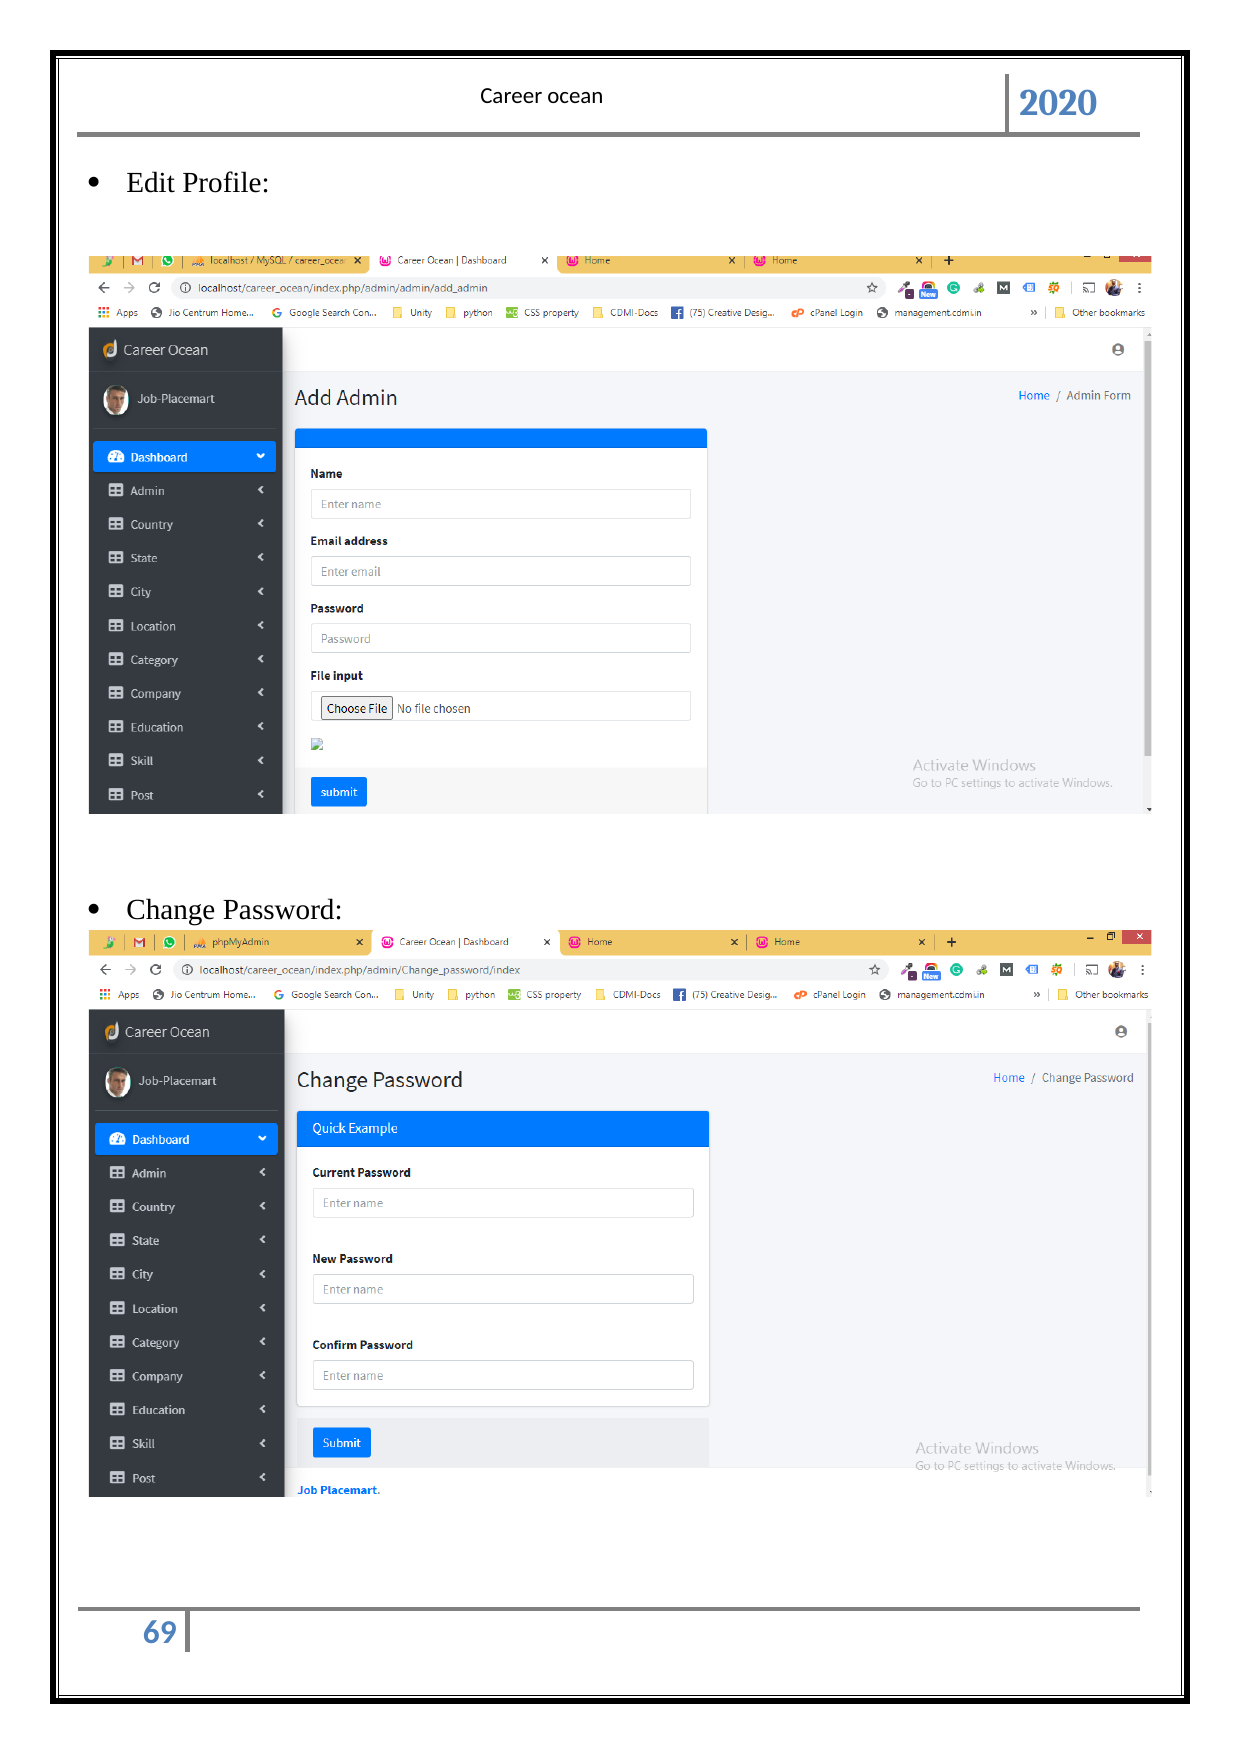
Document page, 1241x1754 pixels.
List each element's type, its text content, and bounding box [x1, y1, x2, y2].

subtitle Change Password: [89, 892, 1152, 926]
picture [88, 930, 1152, 1497]
subtitle Edit Profile: [89, 165, 1152, 198]
picture [88, 256, 1152, 814]
